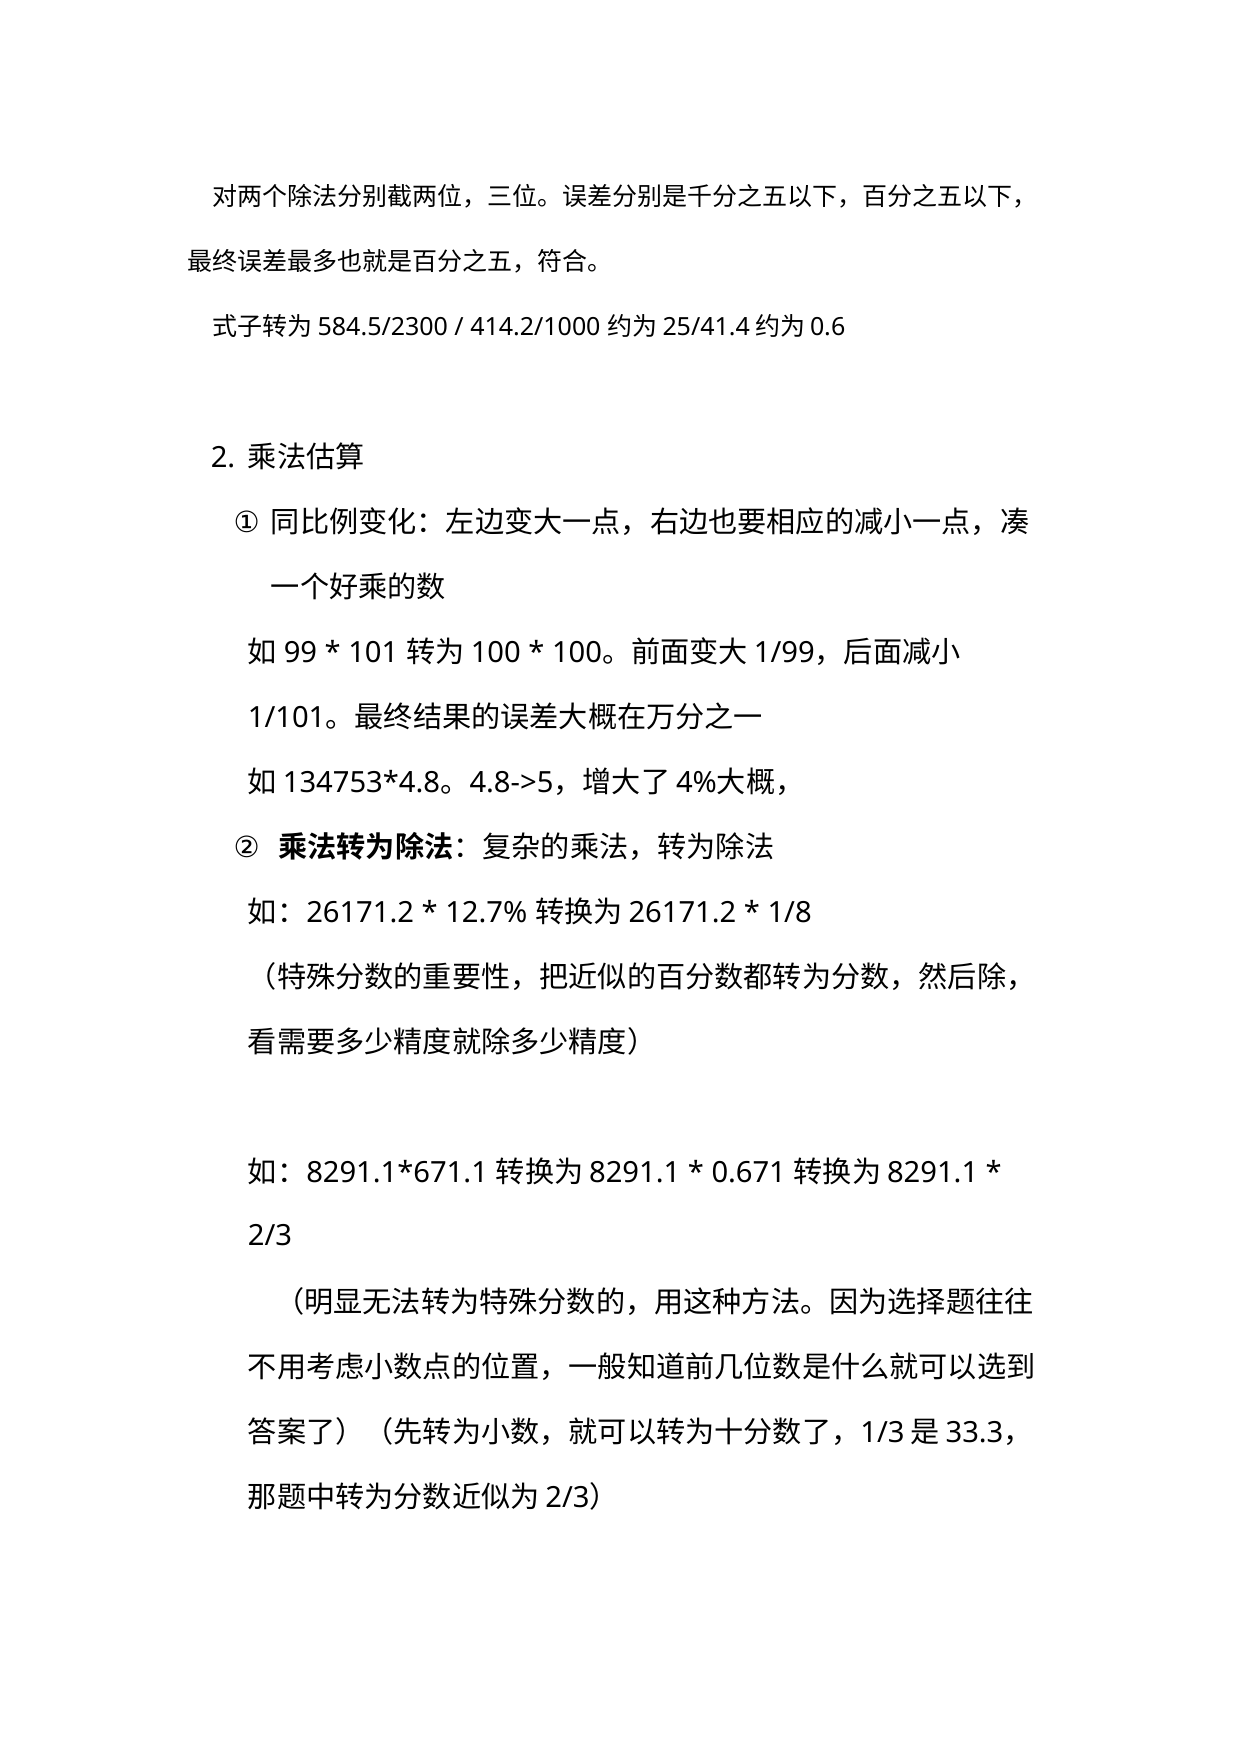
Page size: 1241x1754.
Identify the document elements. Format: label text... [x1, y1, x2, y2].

list 同比例变化：左边变大一点，右边也要相应的减小一点，凑一个好乘的数 [233, 487, 1053, 617]
list 乘法估算 [211, 422, 1053, 487]
text （特殊分数的重要性，把近似的百分数都转为分数，然后除，看需要多少精度就除多少精度） [248, 942, 1053, 1072]
text 如134753*4.8。4.8->5，增大了4%大概， [248, 747, 1053, 812]
text 如：26171.2 * 12.7% 转换为26171.2 * 1/8 [248, 877, 1053, 942]
text 对两个除法分别截两位，三位。误差分别是千分之五以下，百分之五以下，最终误差最多也就是百分之五，符合。 [187, 162, 1053, 292]
text 如 99 * 101 转为 100 * 100。前面变大1/99，后面减小1/101。最终结果的误差大概在万分之一 [248, 617, 1053, 747]
text （明显无法转为特殊分数的，用这种方法。因为选择题往往不用考虑小数点的位置，一般知道前几位数是什么就可以选到答案了）（先转为小数，就可以转为十分数了，1/3是33.3，那题中转为分数近似为2/3） [248, 1267, 1053, 1527]
text 如：8291.1*671.1 转换为8291.1 * 0.671 转换为8291.1 * 2/3 [248, 1137, 1053, 1267]
text 式子转为584.5/2300 / 414.2/1000 约为25/41.4约为0.6 [187, 292, 1053, 357]
list 乘法转为除法：复杂的乘法，转为除法 [233, 812, 1053, 877]
